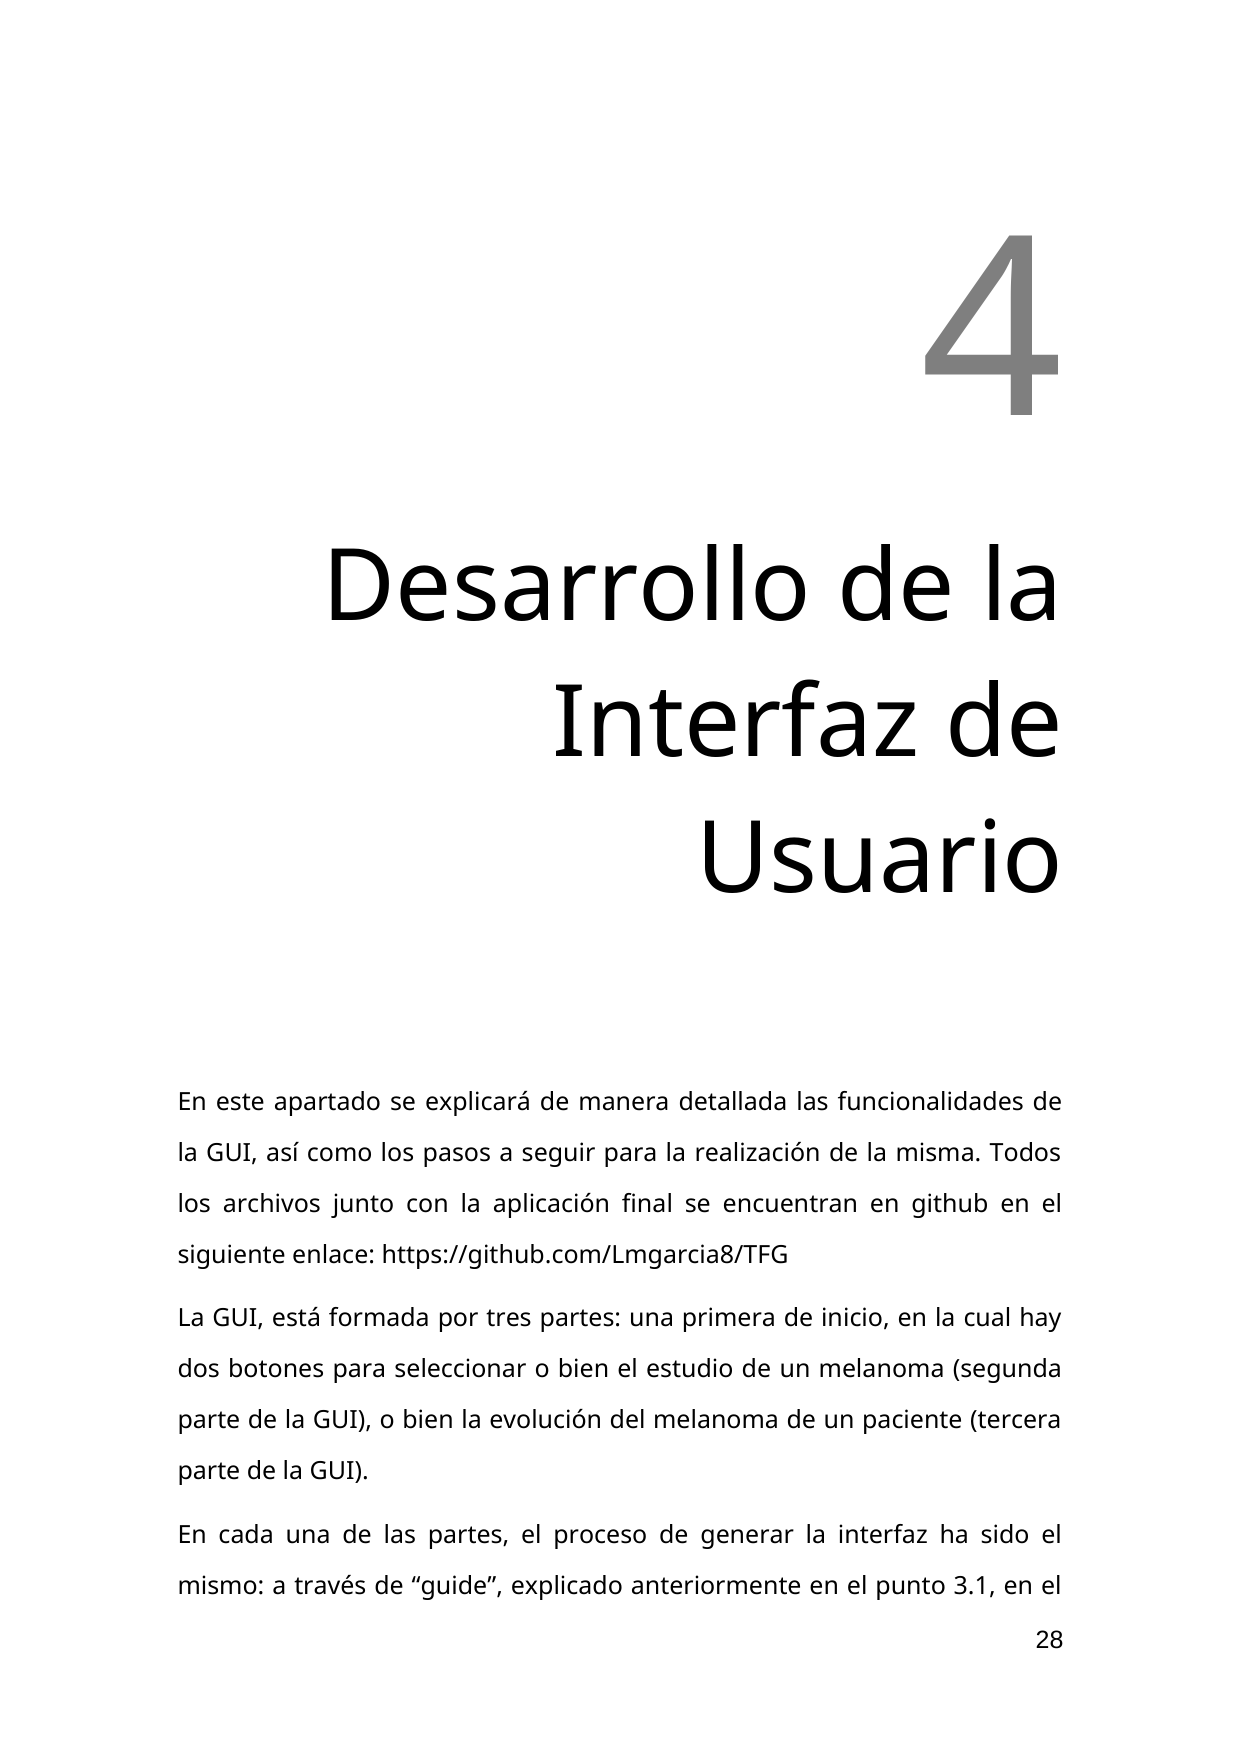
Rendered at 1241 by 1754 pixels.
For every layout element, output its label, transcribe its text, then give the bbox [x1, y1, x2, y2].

text Desarrollo de la Interfaz de Usuario [177, 513, 1063, 922]
text 4 [177, 148, 1063, 488]
text En este apartado se explicará de manera detallada las funcionalidades de la GUI, así como los pasos a seguir para la realización de la misma. Todos los archivos junto con la aplicación final se encuentran en github en el siguiente enlace: https://github.com/Lmgarcia8/TFG [177, 1083, 1063, 1270]
text La GUI, está formada por tres partes: una primera de inicio, en la cual hay dos botones para seleccionar o bien el estudio de un melanoma (segunda parte de la GUI), o bien la evolución del melanoma de un paciente (tercera parte de la GUI). [177, 1300, 1063, 1487]
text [177, 1516, 1063, 1602]
